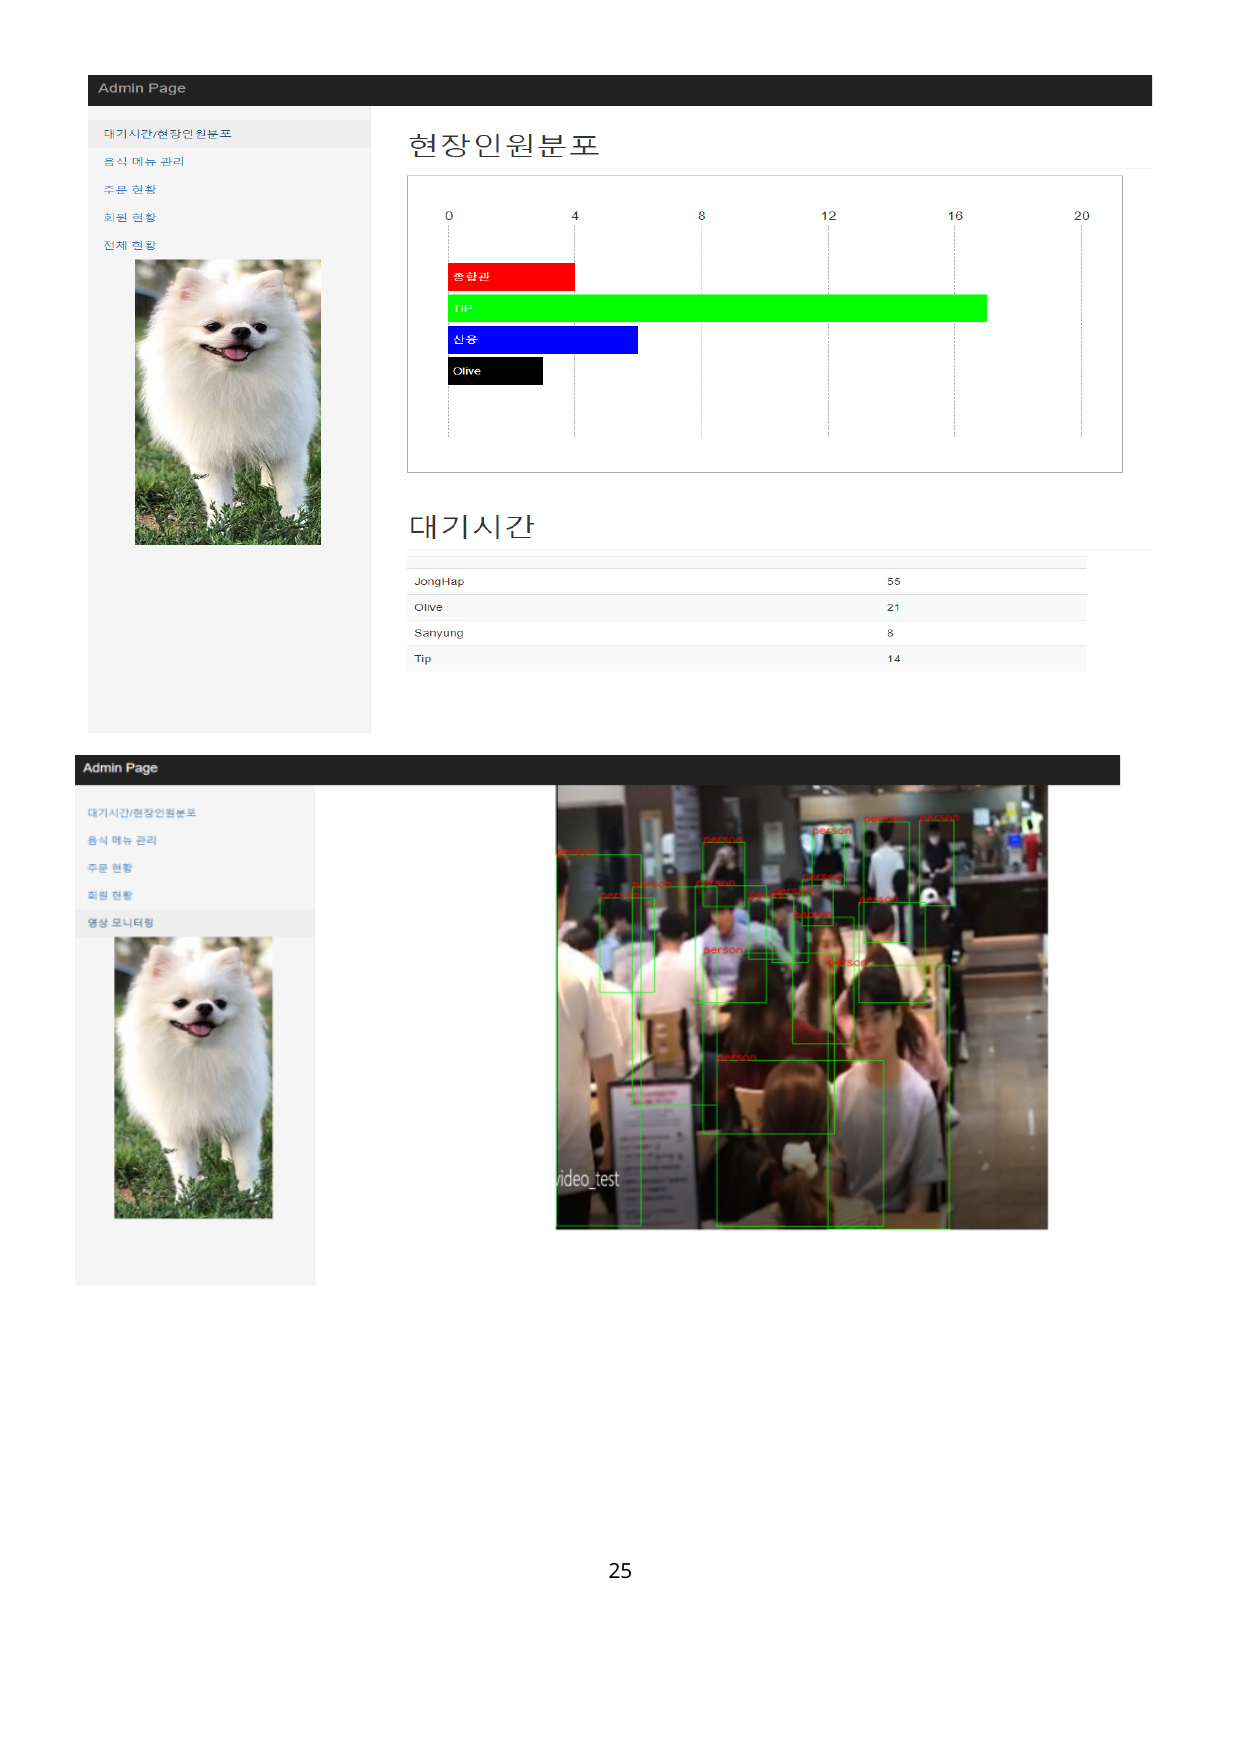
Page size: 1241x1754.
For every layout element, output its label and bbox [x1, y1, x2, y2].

picture [88, 75, 1153, 733]
picture [75, 755, 1121, 1286]
